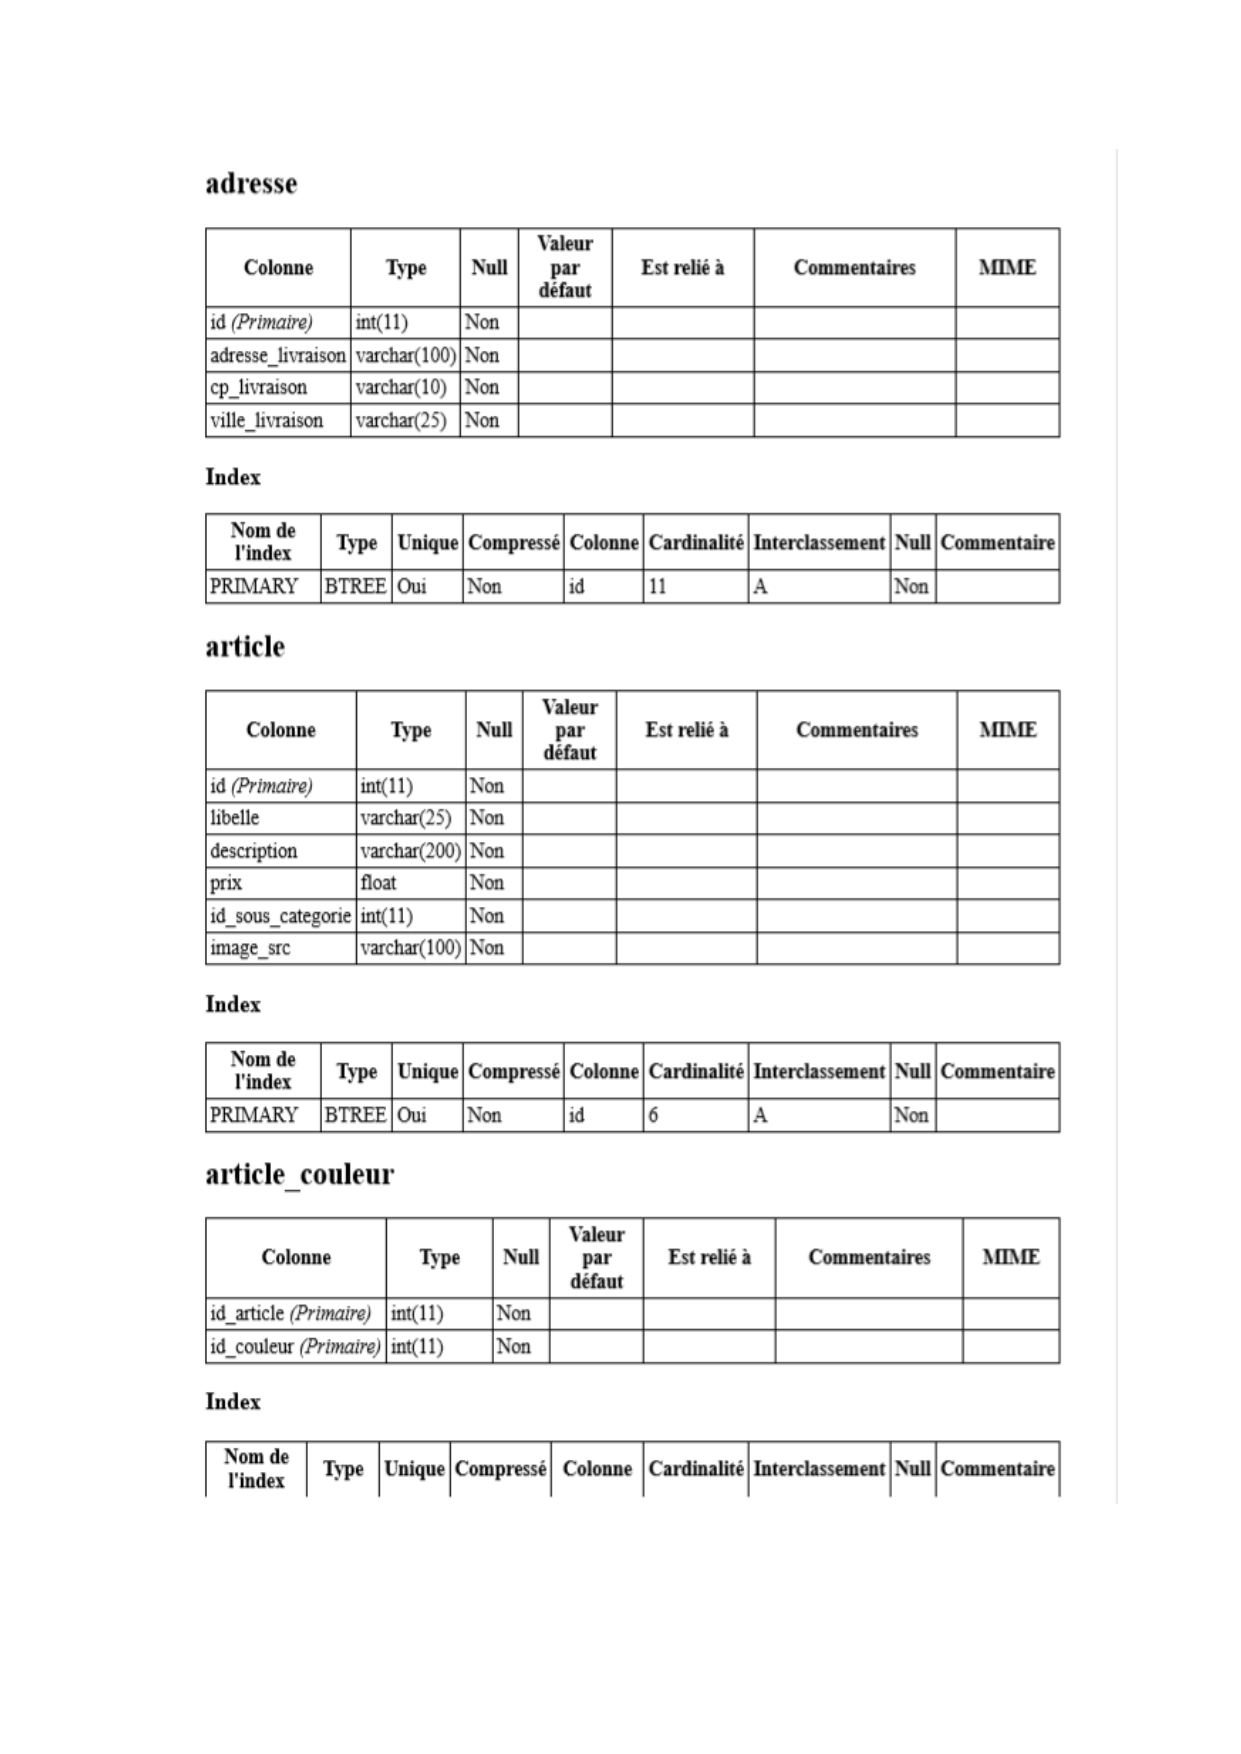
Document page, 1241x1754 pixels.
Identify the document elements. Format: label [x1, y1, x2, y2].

picture [150, 149, 1118, 1536]
